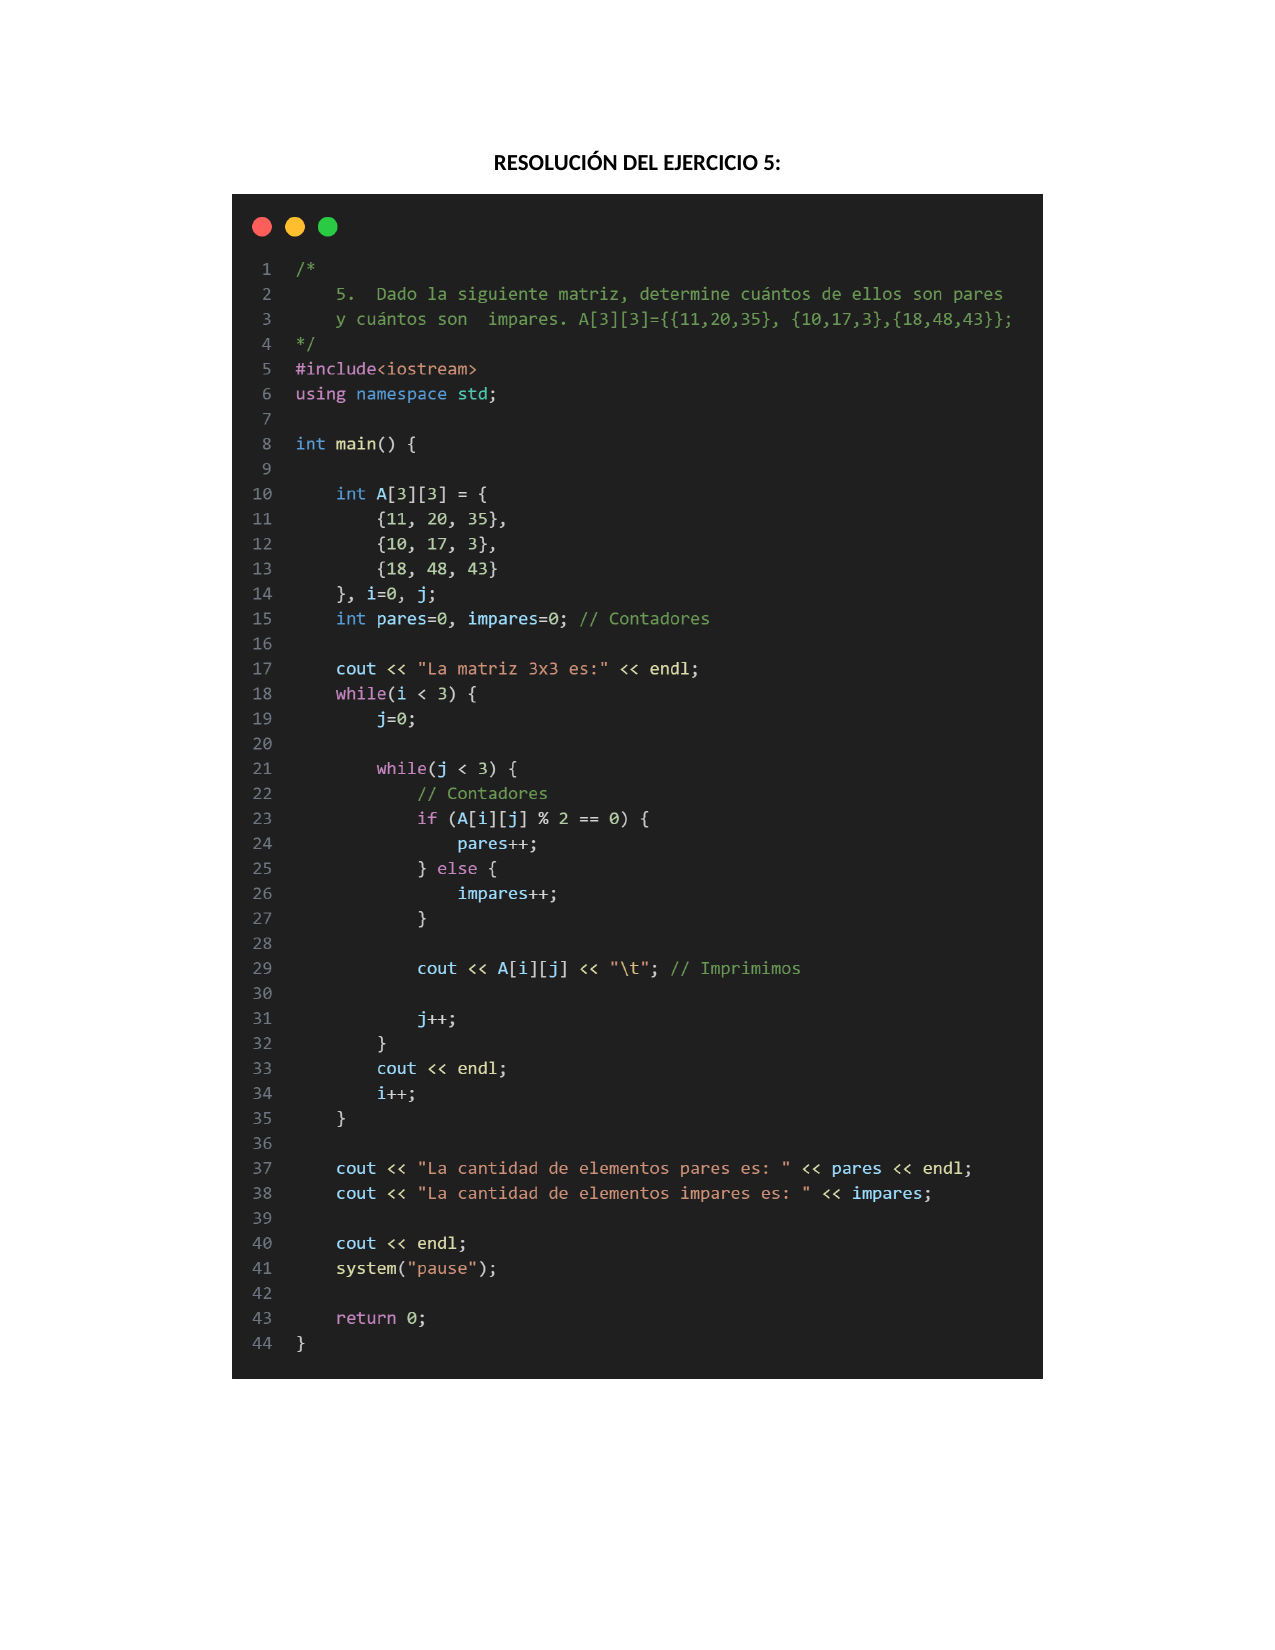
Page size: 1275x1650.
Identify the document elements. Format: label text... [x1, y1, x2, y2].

text RESOLUCIÓN DEL EJERCICIO 5: [177, 148, 1098, 176]
picture [232, 194, 1043, 1379]
